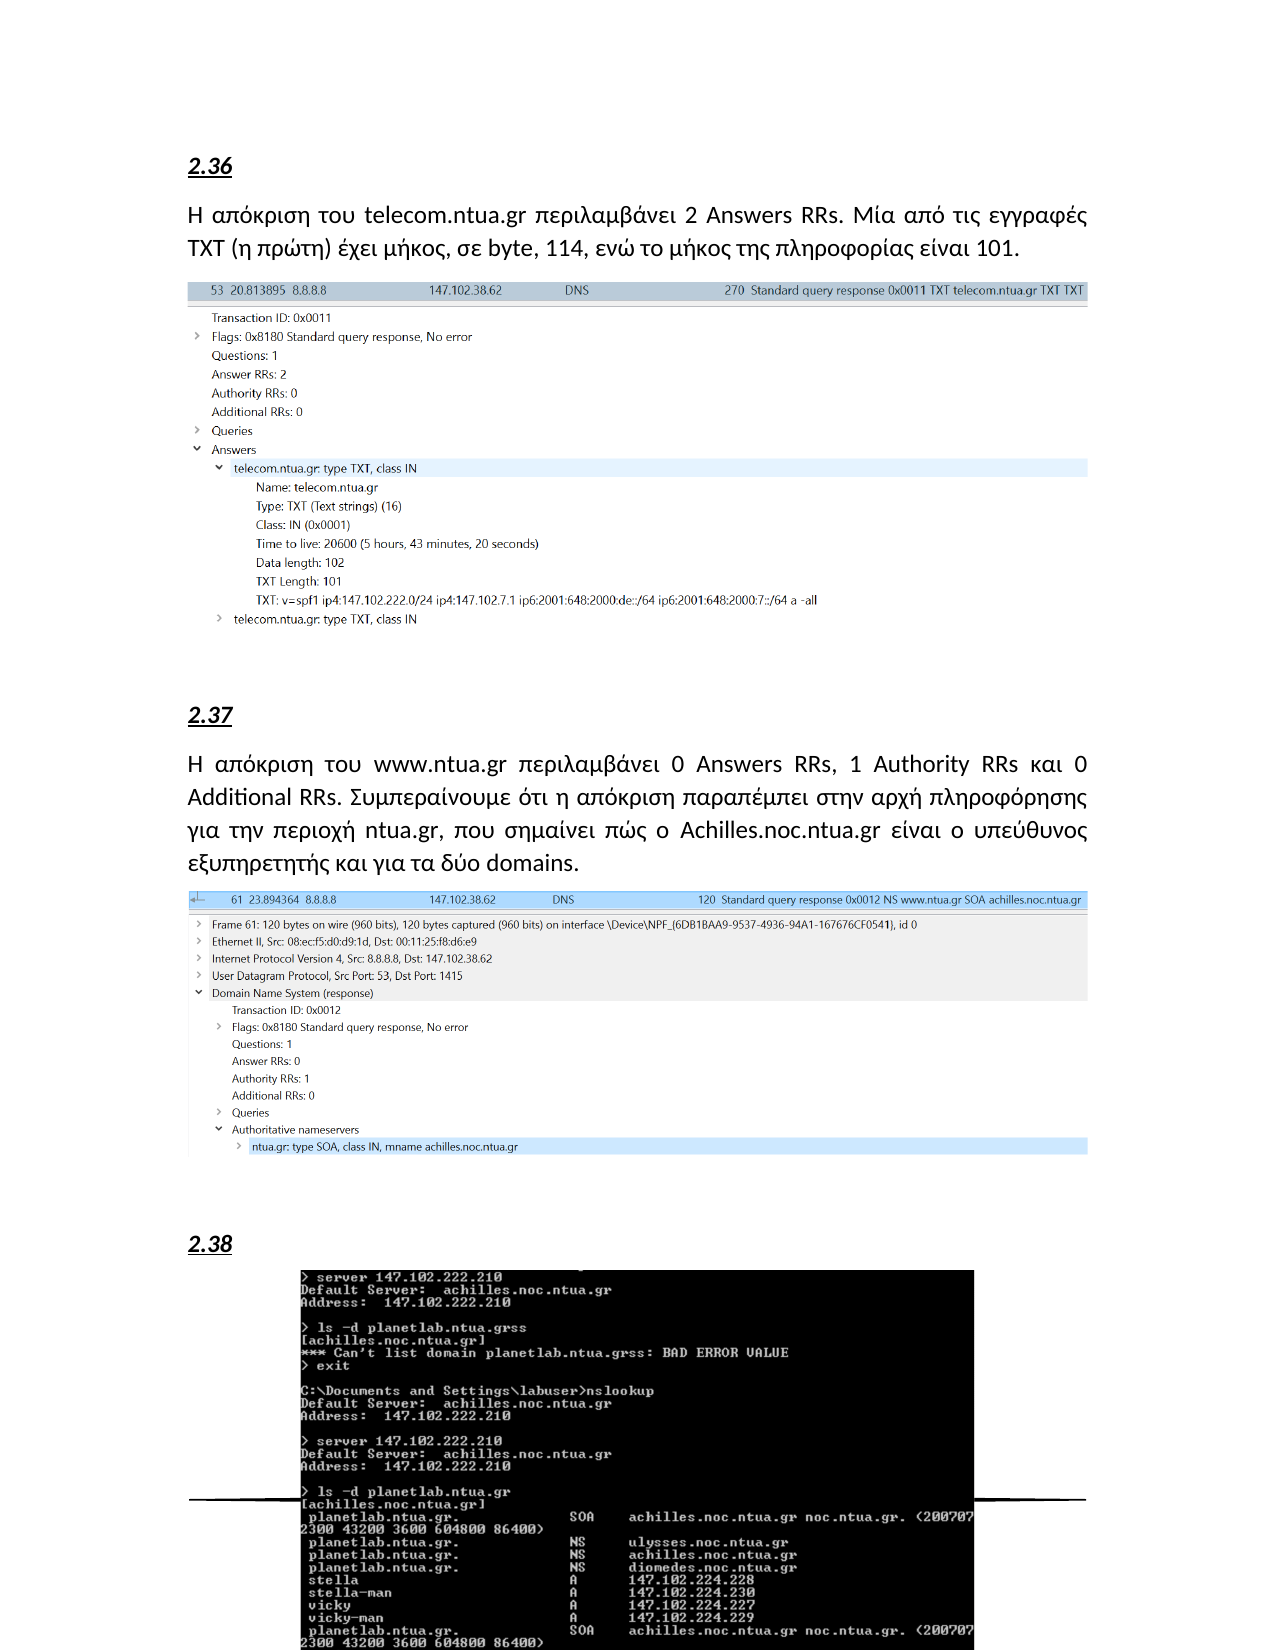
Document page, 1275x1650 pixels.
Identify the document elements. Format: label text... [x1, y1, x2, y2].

picture [300, 1270, 975, 1650]
text Η απόκριση του www.ntua.gr περιλαμβάνει 0 Answers RRs, 1 Authority RRs και 0 Additional RRs. Συμπεραίνουμε ότι η απόκριση παραπέμπει στην αρχή πληροφόρησης για την περιοχή ntua.gr, που σημαίνει πώς ο Achilles.noc.ntua.gr είναι ο υπεύθυνος εξυπηρετητής και για τα δύο domains. [187, 748, 1087, 878]
picture [187, 282, 1088, 628]
text 2.36 [187, 150, 1087, 181]
picture [188, 891, 1088, 1157]
text 2.38 [187, 1228, 1087, 1258]
text 2.37 [187, 699, 1087, 729]
text Η απόκριση του telecom.ntua.gr περιλαμβάνει 2 Answers RRs. Μία από τις εγγραφές TXT (η πρώτη) έχει μήκος, σε byte, 114, ενώ το μήκος της πληροφορίας είναι 101. [187, 199, 1087, 263]
